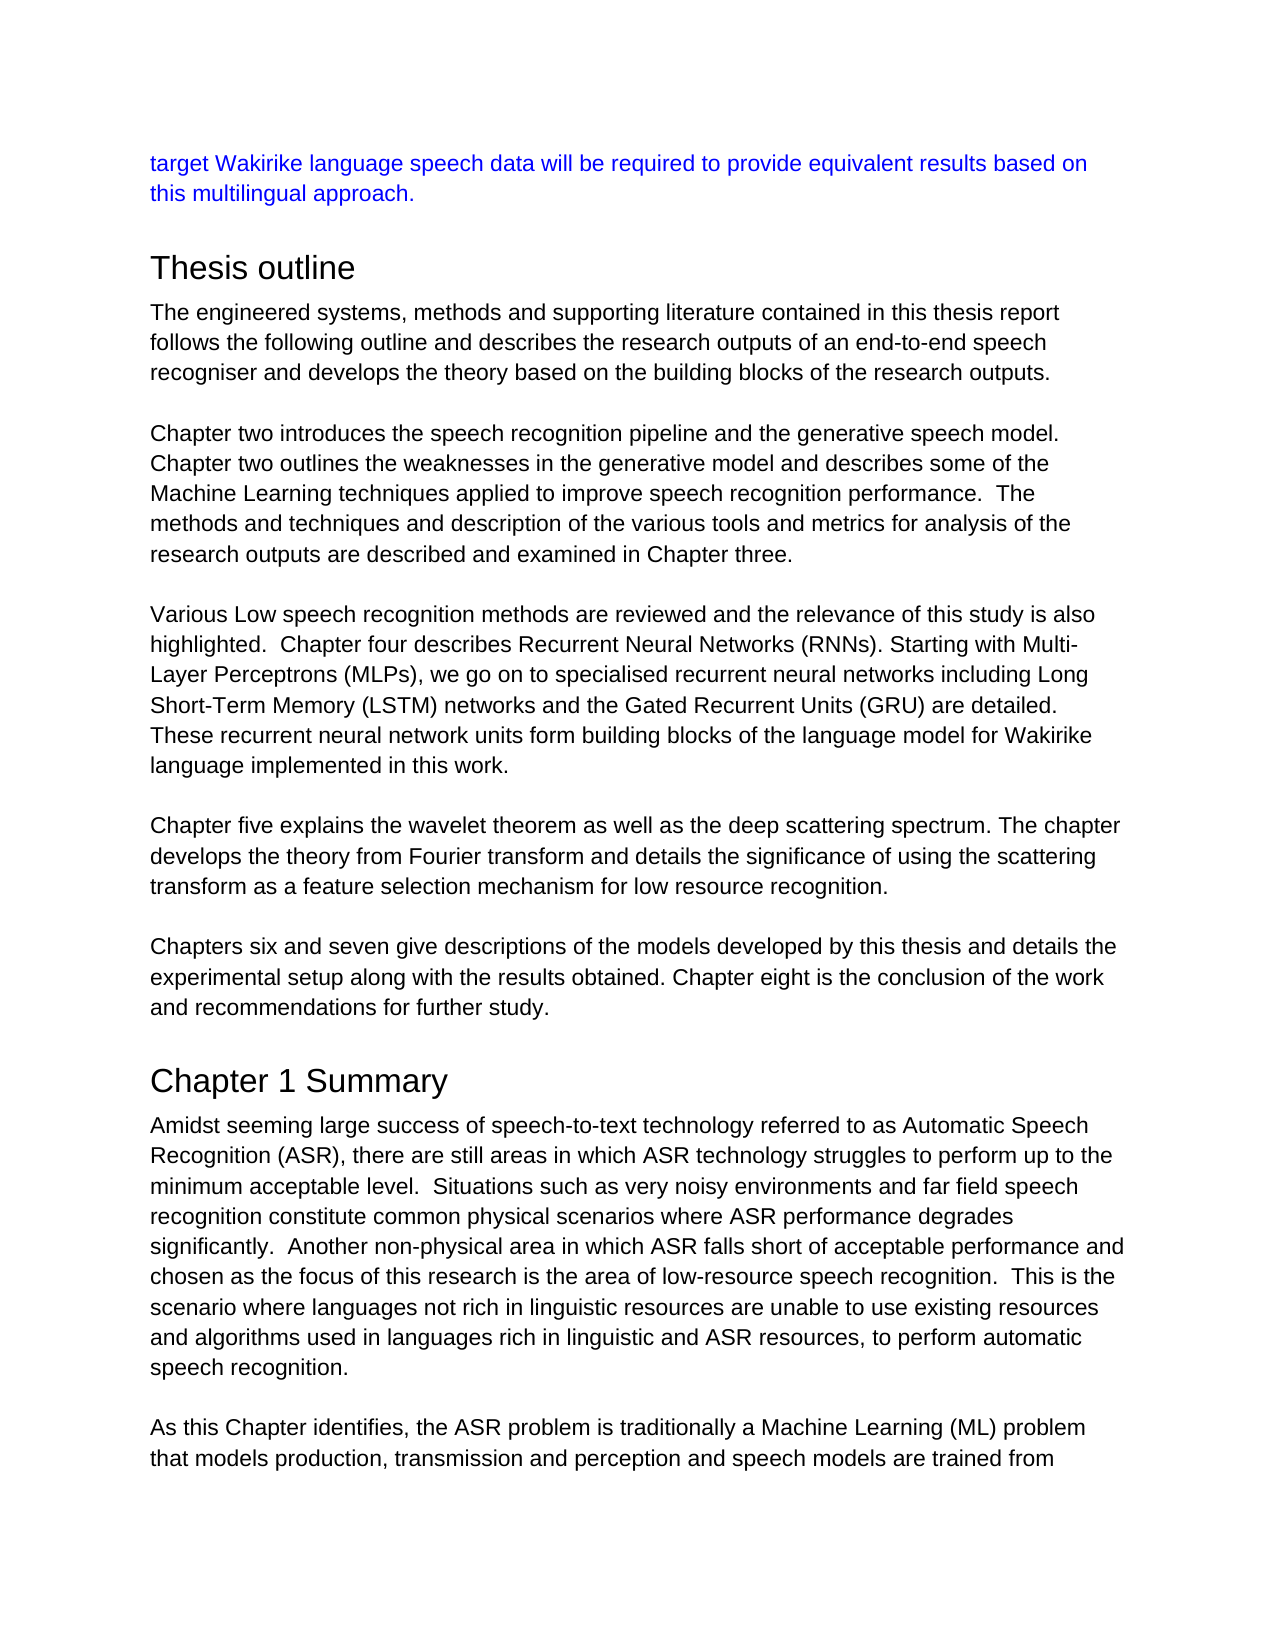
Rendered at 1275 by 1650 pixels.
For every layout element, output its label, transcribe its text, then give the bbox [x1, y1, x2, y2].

text Chapter five explains the wavelet theorem as well as the deep scattering spectrum. The chapter develops the theory from Fourier transform and details the significance of using the scattering transform as a feature selection mechanism for low resource recognition. [150, 812, 1125, 899]
text The engineered systems, methods and supporting literature contained in this thesis report follows the following outline and describes the research outputs of an end-to-end speech recogniser and develops the theory based on the building blocks of the research outputs. [150, 299, 1125, 386]
text Various Low speech recognition methods are reviewed and the relevance of this study is also highlighted. Chapter four describes Recurrent Neural Networks (RNNs). Starting with Multi-Layer Perceptrons (MLPs), we go on to specialised recurrent neural networks including Long Short-Term Memory (LSTM) networks and the Gated Recurrent Units (GRU) are detailed. These recurrent neural network units form building blocks of the language model for Wakirike language implemented in this work. [150, 601, 1125, 778]
text Chapters six and seven give descriptions of the models developed by this thesis and details the experimental setup along with the results obtained. Chapter eight is the conclusion of the work and recommendations for further study. [150, 933, 1125, 1020]
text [150, 1414, 1125, 1471]
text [150, 150, 1125, 207]
text Chapter two introduces the speech recognition pipeline and the generative speech model. Chapter two outlines the weaknesses in the generative model and describes some of the Machine Learning techniques applied to improve speech recognition performance. The methods and techniques and description of the various tools and metrics for analysis of the research outputs are described and examined in Chapter three. [150, 420, 1125, 567]
text Amidst seeming large success of speech-to-text technology referred to as Automatic Speech Recognition (ASR), there are still areas in which ASR technology struggles to perform up to the minimum acceptable level. Situations such as very noisy environments and far field speech recognition constitute common physical scenarios where ASR performance degrades significantly. Another non-physical area in which ASR falls short of acceptable performance and chosen as the focus of this research is the area of low-resource speech recognition. This is the scenario where languages not rich in linguistic resources are unable to use existing resources and algorithms used in languages rich in linguistic and ASR resources, to perform automatic speech recognition. [150, 1112, 1125, 1380]
subtitle Chapter 1 Summary [150, 1061, 1125, 1100]
subtitle Thesis outline [150, 248, 1125, 286]
